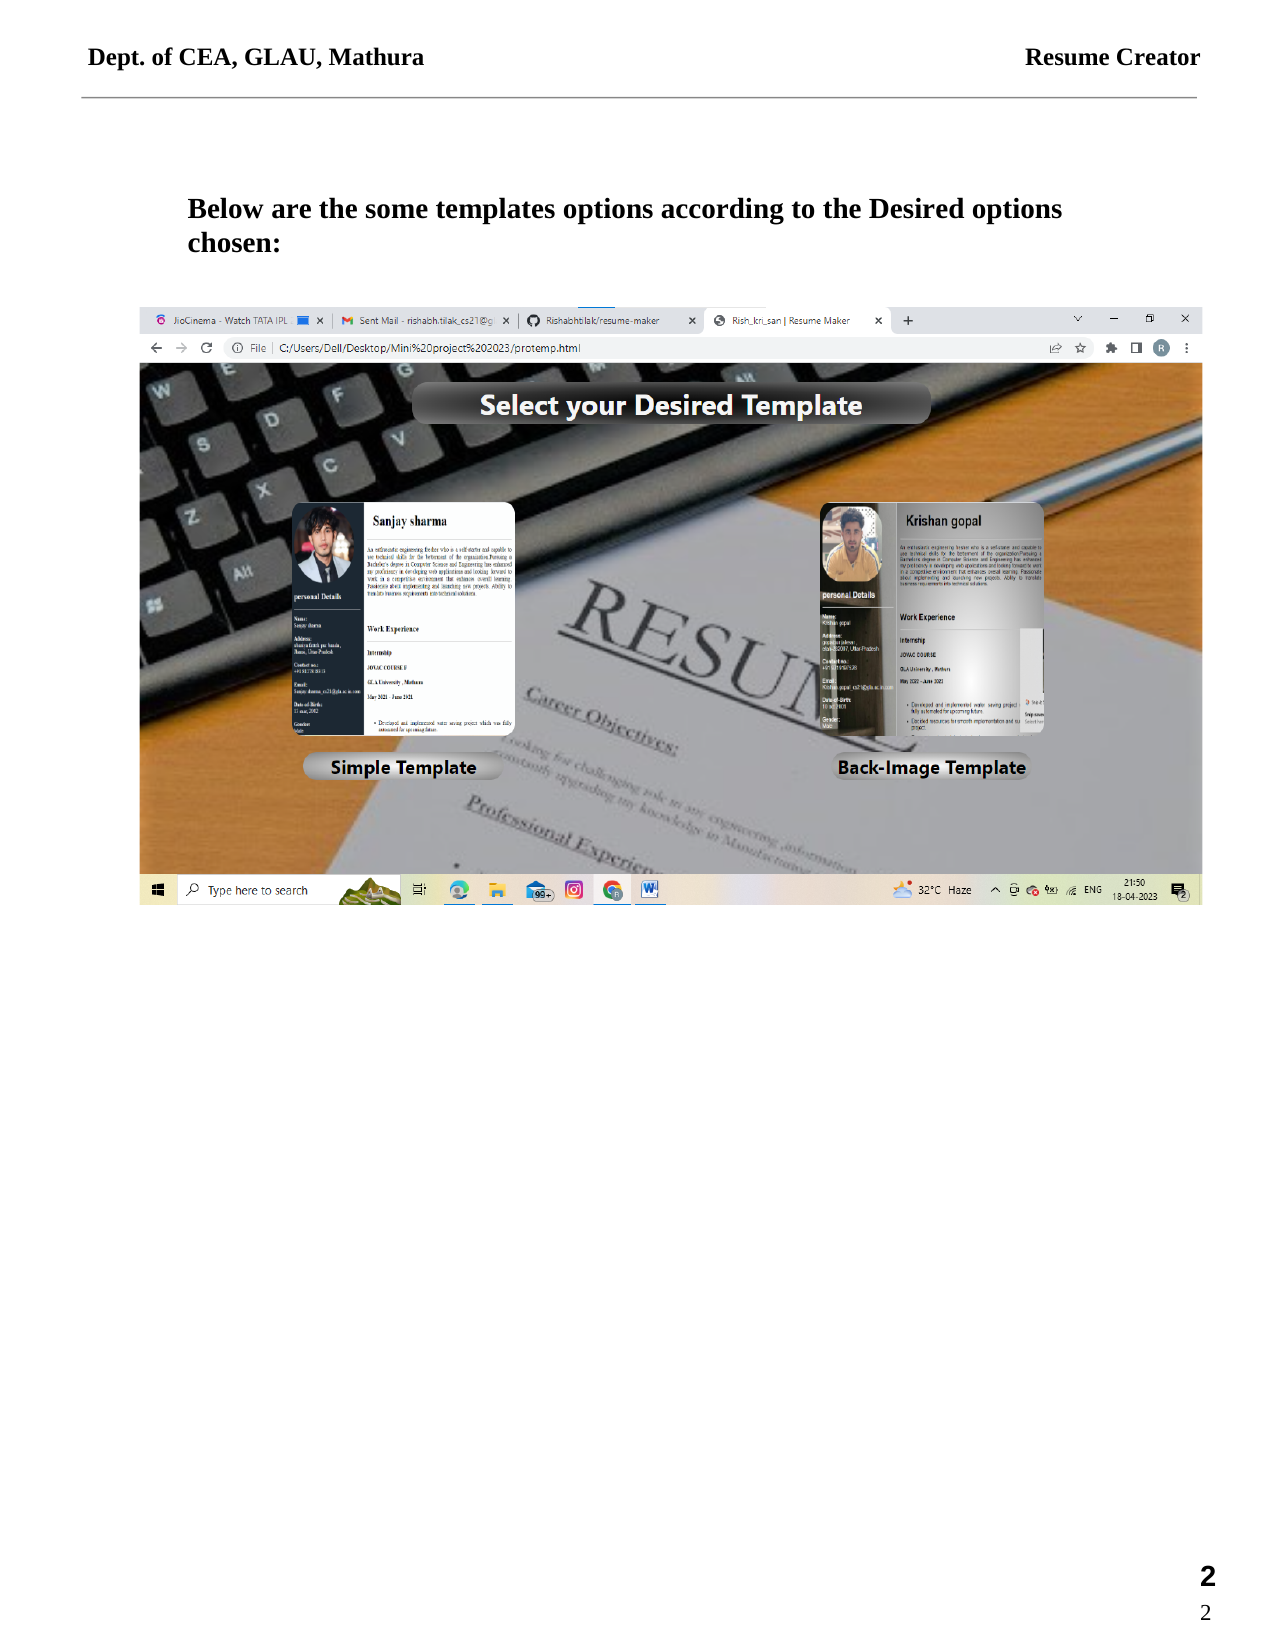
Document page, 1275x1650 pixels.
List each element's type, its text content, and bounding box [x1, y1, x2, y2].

text Below are the some templates options according to the Desired options chosen: [187, 191, 1149, 259]
picture [139, 307, 1203, 905]
